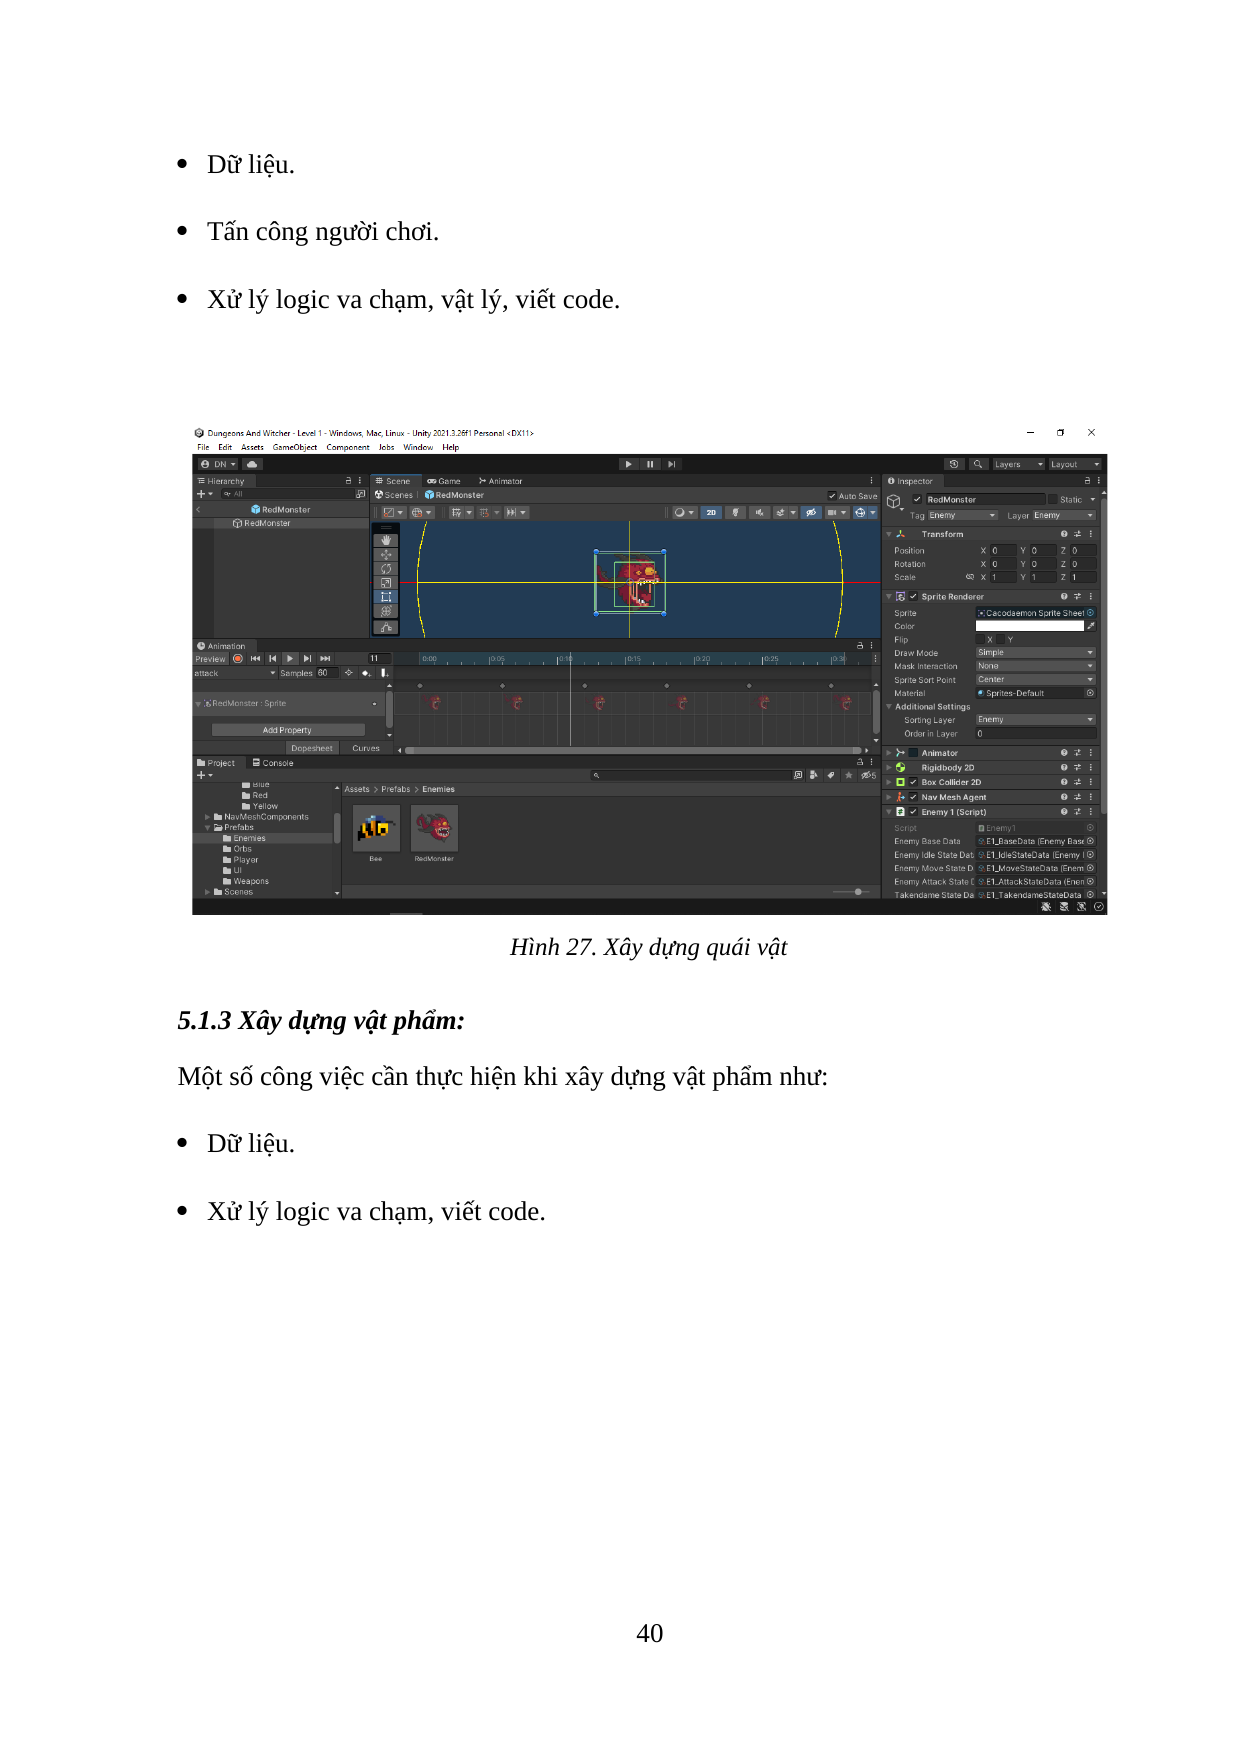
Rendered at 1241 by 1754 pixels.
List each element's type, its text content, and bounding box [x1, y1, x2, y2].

text Dữ liệu. [177, 148, 1122, 179]
text Tấn công người chơi. [177, 215, 1122, 247]
text Một số công việc cần thực hiện khi xây dựng vật phẩm như: [177, 1060, 1122, 1091]
text Xử lý logic va chạm, viết code. [177, 1195, 1122, 1226]
text Dữ liệu. [177, 1127, 1122, 1159]
text Xử lý logic va chạm, vật lý, viết code. [177, 283, 1122, 314]
picture [192, 425, 1108, 915]
subtitle Xây dựng vật phẩm: [177, 1004, 1122, 1035]
